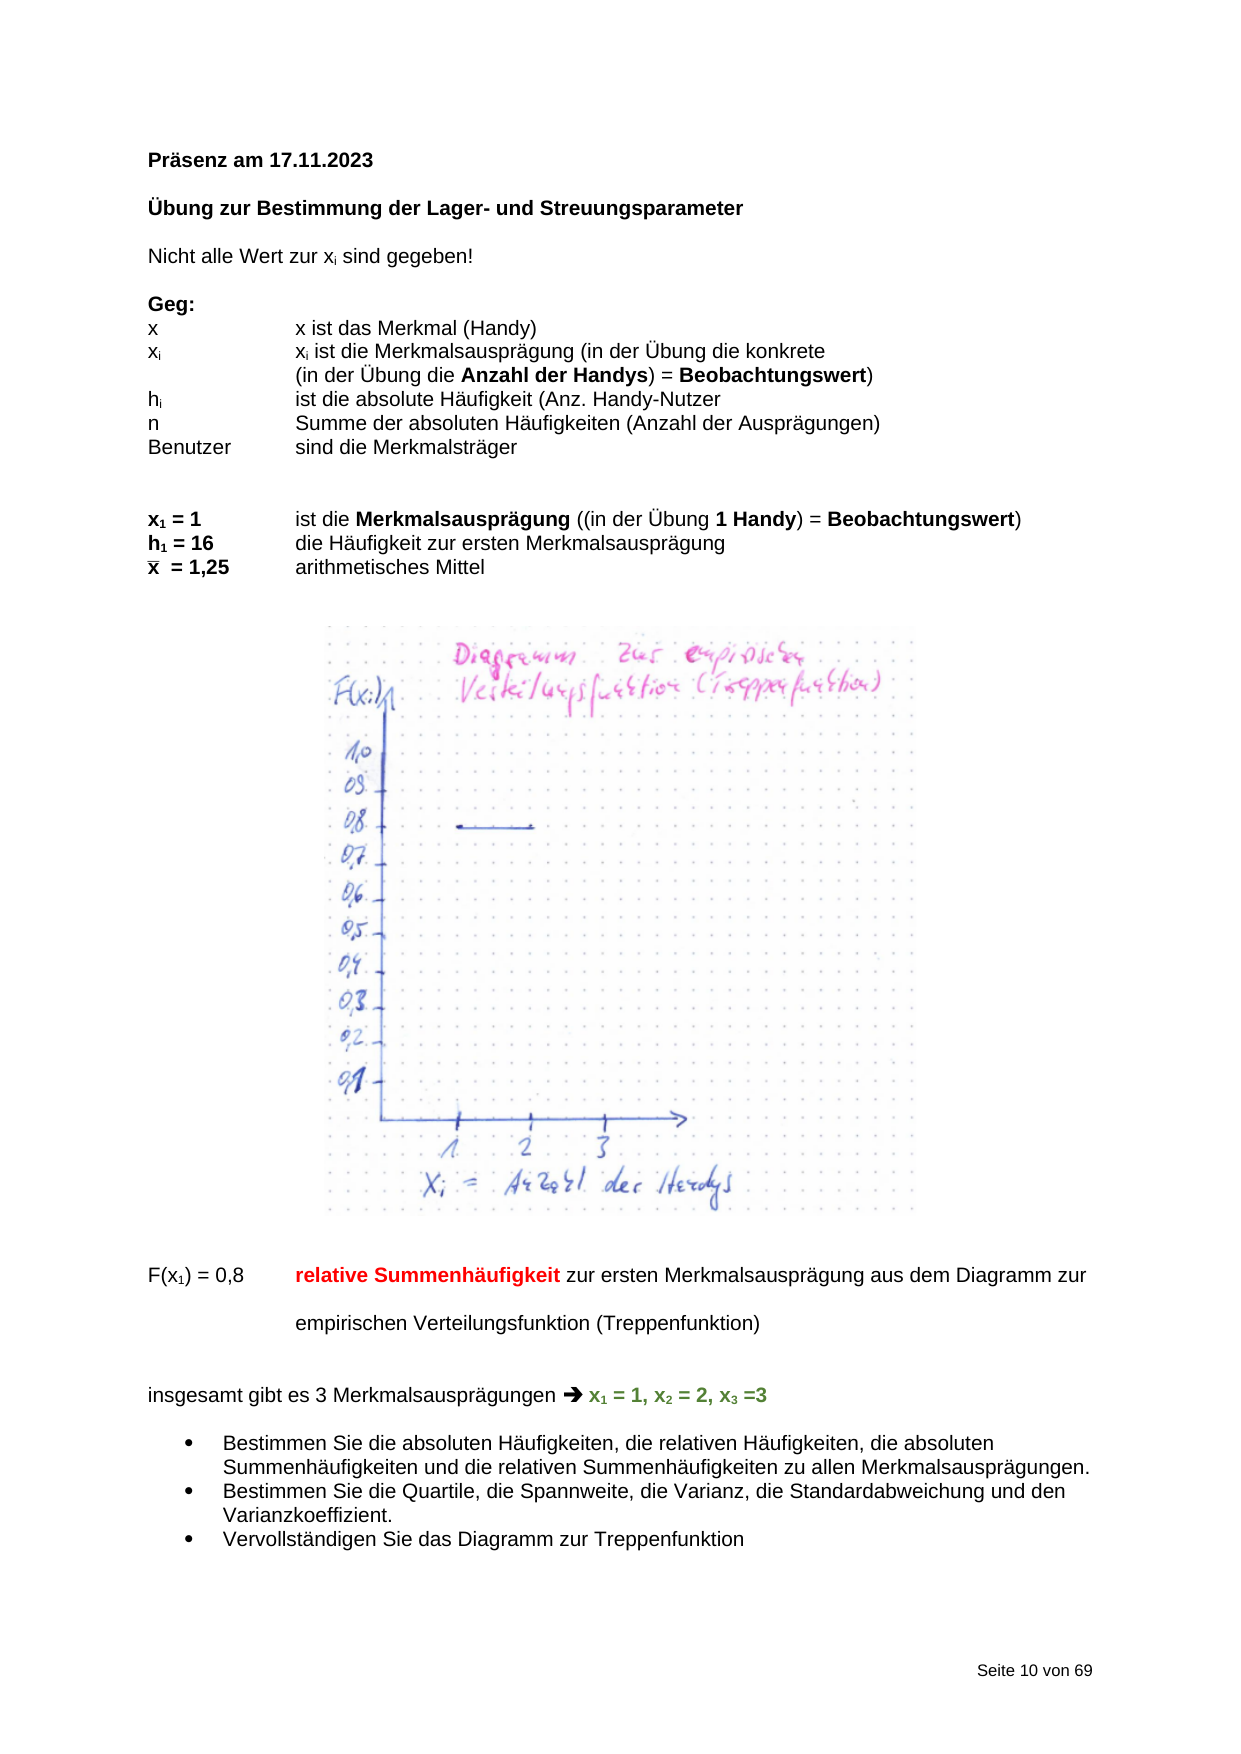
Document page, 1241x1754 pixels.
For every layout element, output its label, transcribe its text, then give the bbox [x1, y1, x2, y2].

text Präsenz am 17.11.2023 [148, 148, 1093, 172]
text x x ist das Merkmal (Handy) [148, 315, 1093, 339]
text insgesamt gibt es 3 Merkmalsausprägungen x1 = 1, x2 = 2, x3 =3 [148, 1383, 1093, 1407]
text Übung zur Bestimmung der Lager- und Streuungsparameter [148, 196, 1093, 219]
text Geg: [148, 291, 1093, 315]
text Benutzer sind die Merkmalsträger [148, 435, 1093, 459]
text x1 = 1 ist die Merkmalsausprägung ((in der Übung 1 Handy) = Beobachtungswert) [148, 507, 1093, 531]
text h1 = 16 die Häufigkeit zur ersten Merkmalsausprägung [148, 531, 1093, 555]
list Vervollständigen Sie das Diagramm zur Treppenfunktion [185, 1527, 1093, 1551]
text xi xi ist die Merkmalsausprägung (in der Übung die konkrete (in der Übung die Anzahl der Handys) = Beobachtungswert) [148, 339, 1093, 387]
text n Summe der absoluten Häufigkeiten (Anzahl der Ausprägungen) [148, 411, 1093, 435]
list Bestimmen Sie die Quartile, die Spannweite, die Varianz, die Standardabweichung und den Varianzkoeffizient. [185, 1479, 1093, 1527]
text F(x1) = 0,8 relative Summenhäufigkeit zur ersten Merkmalsausprägung aus dem Diagramm zur empirischen Verteilungsfunktion (Treppenfunktion) [148, 1263, 1093, 1335]
text x̅ = 1,25 arithmetisches Mittel [148, 555, 1093, 579]
list Bestimmen Sie die absoluten Häufigkeiten, die relativen Häufigkeiten, die absoluten Summenhäufigkeiten und die relativen Summenhäufigkeiten zu allen Merkmalsausprägungen. [185, 1431, 1093, 1479]
text Nicht alle Wert zur xi sind gegeben! [148, 243, 1093, 267]
picture [323, 626, 917, 1216]
text hi ist die absolute Häufigkeit (Anz. Handy-Nutzer [148, 387, 1093, 411]
